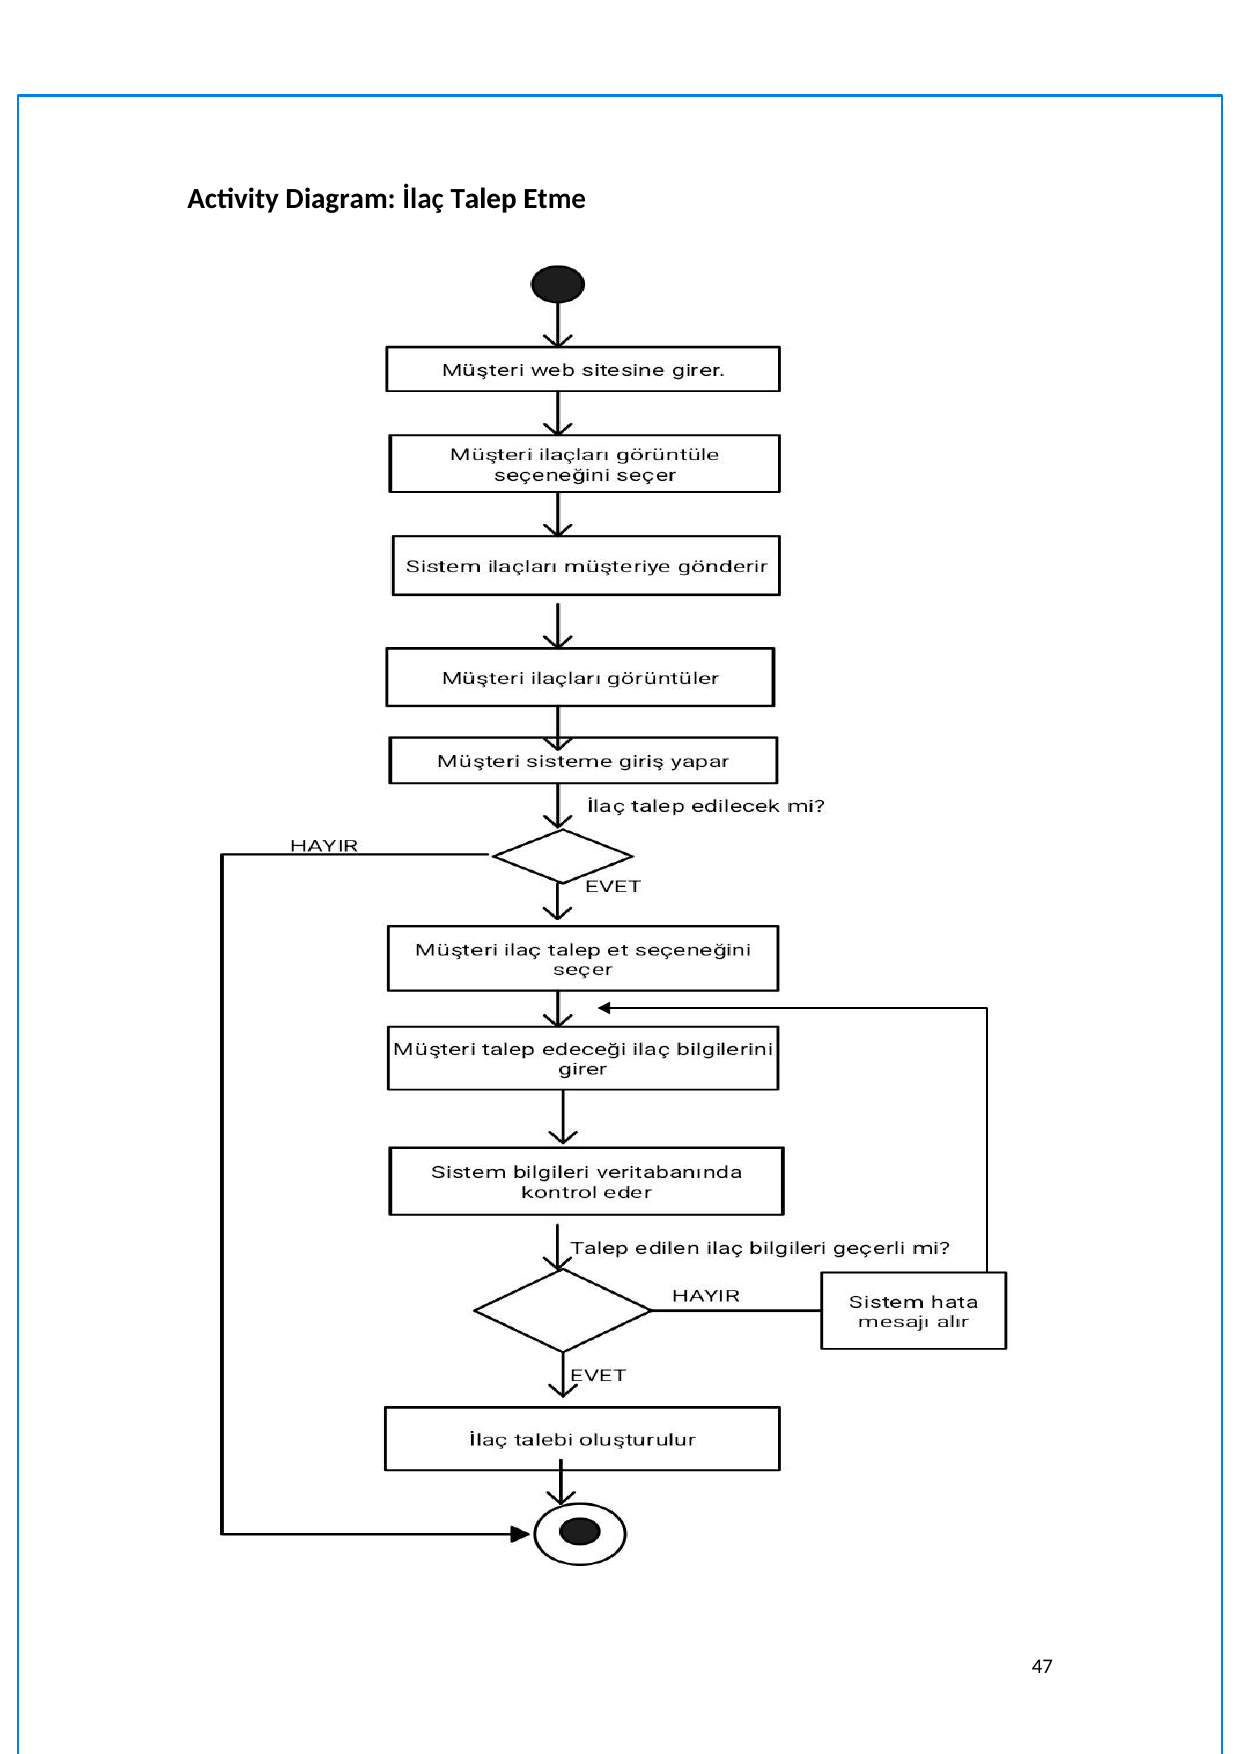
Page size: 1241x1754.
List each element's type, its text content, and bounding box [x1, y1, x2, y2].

subtitle Activity Diagram: İlaç Talep Etme [187, 180, 1053, 216]
picture [207, 251, 1033, 1571]
